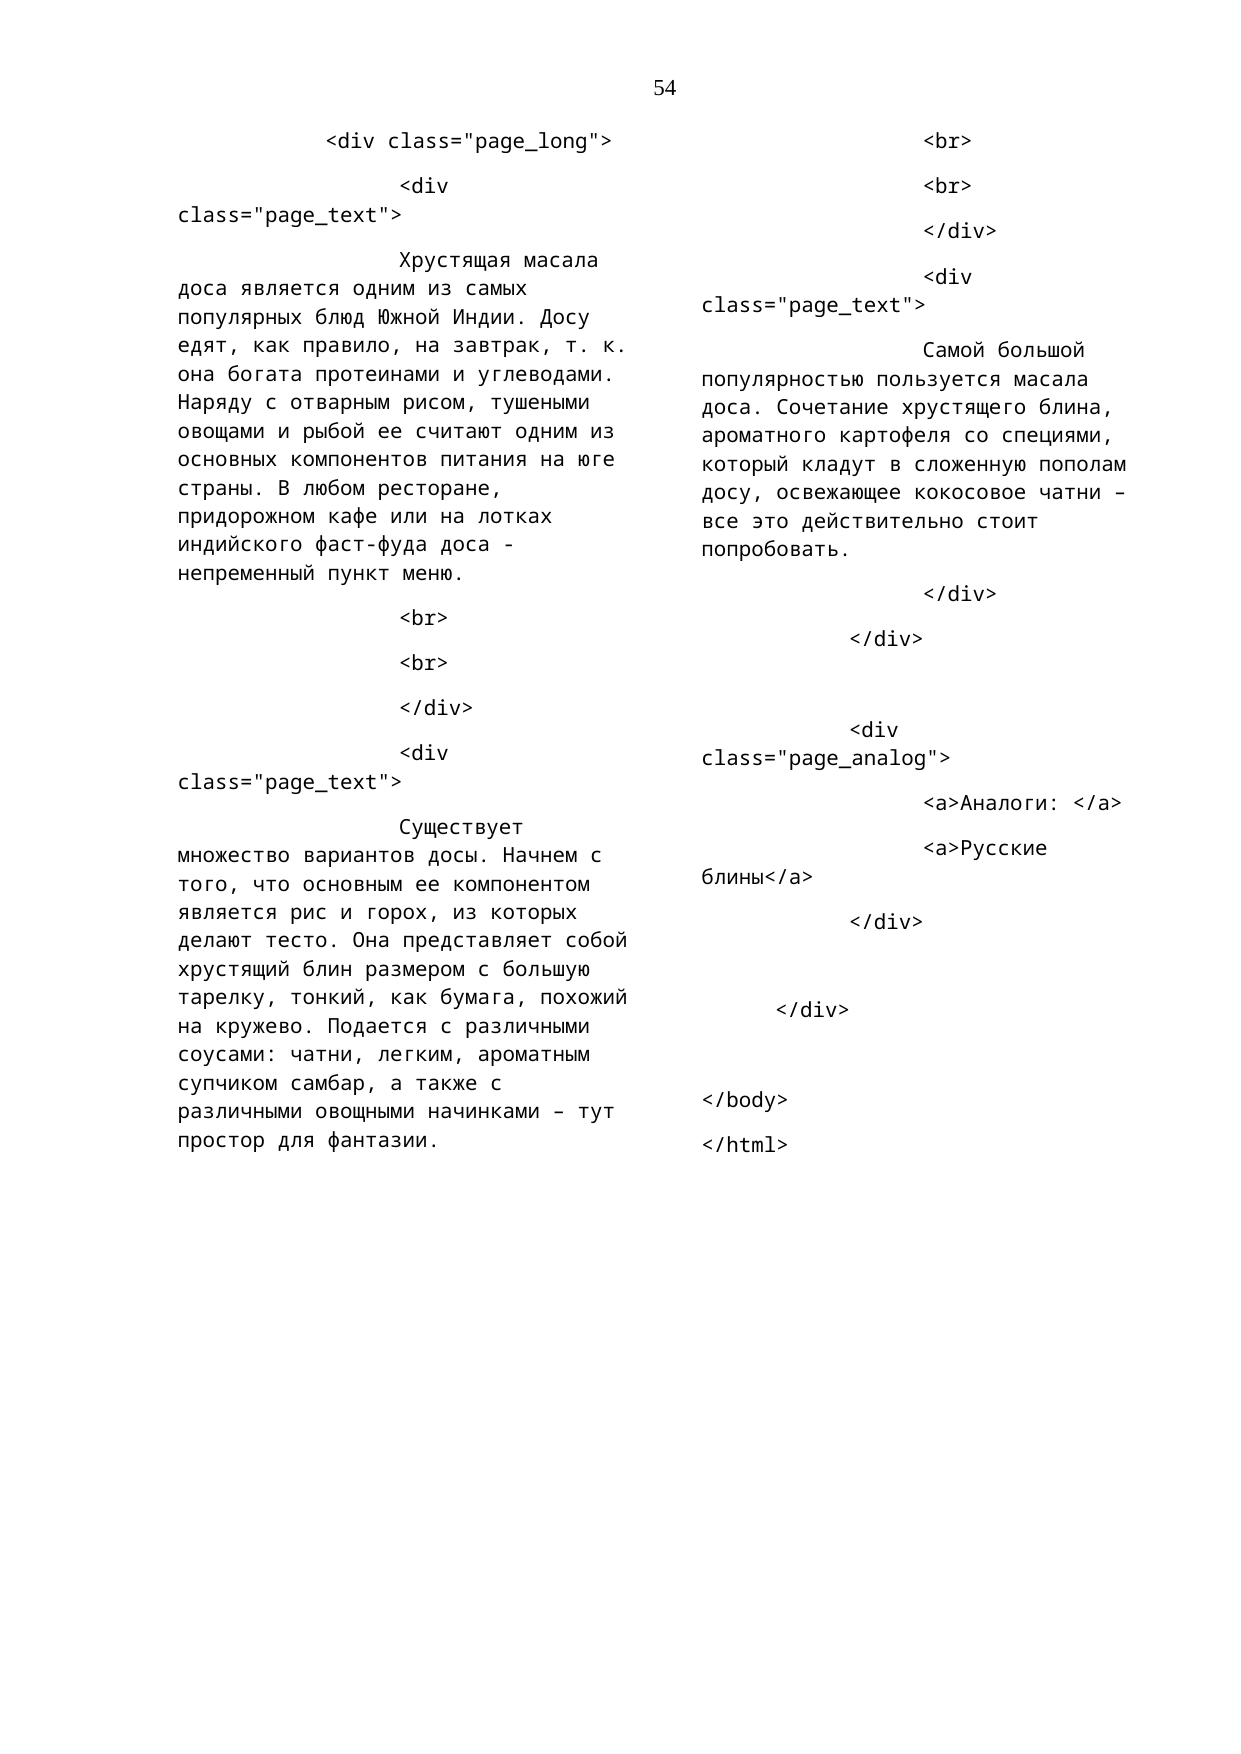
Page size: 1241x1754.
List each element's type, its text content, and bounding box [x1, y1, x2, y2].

text <div class="page_long"> [177, 126, 627, 155]
text Хрустящая масала доса является одним из самых популярных блюд Южной Индии. Досу едят, как правило, на завтрак, т. к. она богата протеинами и углеводами. Наряду с отварным рисом, тушеными овощами и рыбой ее считают одним из основных компонентов питания на юге страны. В любом ресторане, придорожном кафе или на лотках индийского фаст-фуда доса - непременный пункт меню. [177, 245, 627, 586]
text </div> [177, 693, 627, 722]
text <br> [701, 172, 1152, 200]
text </div> [701, 217, 1152, 245]
text </div> [701, 995, 1152, 1023]
text </div> [701, 907, 1152, 935]
text <a>Русские блины</a> [701, 833, 1152, 890]
text <br> [177, 603, 627, 631]
text </div> [701, 624, 1152, 653]
text <div class="page_text"> [177, 738, 627, 795]
text <br> [177, 648, 627, 677]
text <br> [701, 126, 1152, 155]
text Самой большой популярностью пользуется масала доса. Сочетание хрустящего блина, ароматного картофеля со специями, который кладут в сложенную пополам досу, освежающее кокосовое чатни – все это действительно стоит попробовать. [701, 335, 1152, 563]
text <div class="page_text"> [177, 172, 627, 228]
text <div class="page_analog"> [701, 715, 1152, 772]
text </div> [701, 579, 1152, 608]
text </body> [701, 1085, 1152, 1114]
text Существует множество вариантов досы. Начнем с того, что основным ее компонентом является рис и горох, из которых делают тесто. Она представляет собой хрустящий блин размером с большую тарелку, тонкий, как бумага, похожий на кружево. Подается с различными соусами: чатни, легким, ароматным супчиком самбар, а также с различными овощными начинками – тут простор для фантазии. [177, 812, 627, 1153]
text </html> [701, 1130, 1152, 1159]
text <div class="page_text"> [701, 262, 1152, 319]
text <a>Аналоги: </a> [701, 788, 1152, 817]
